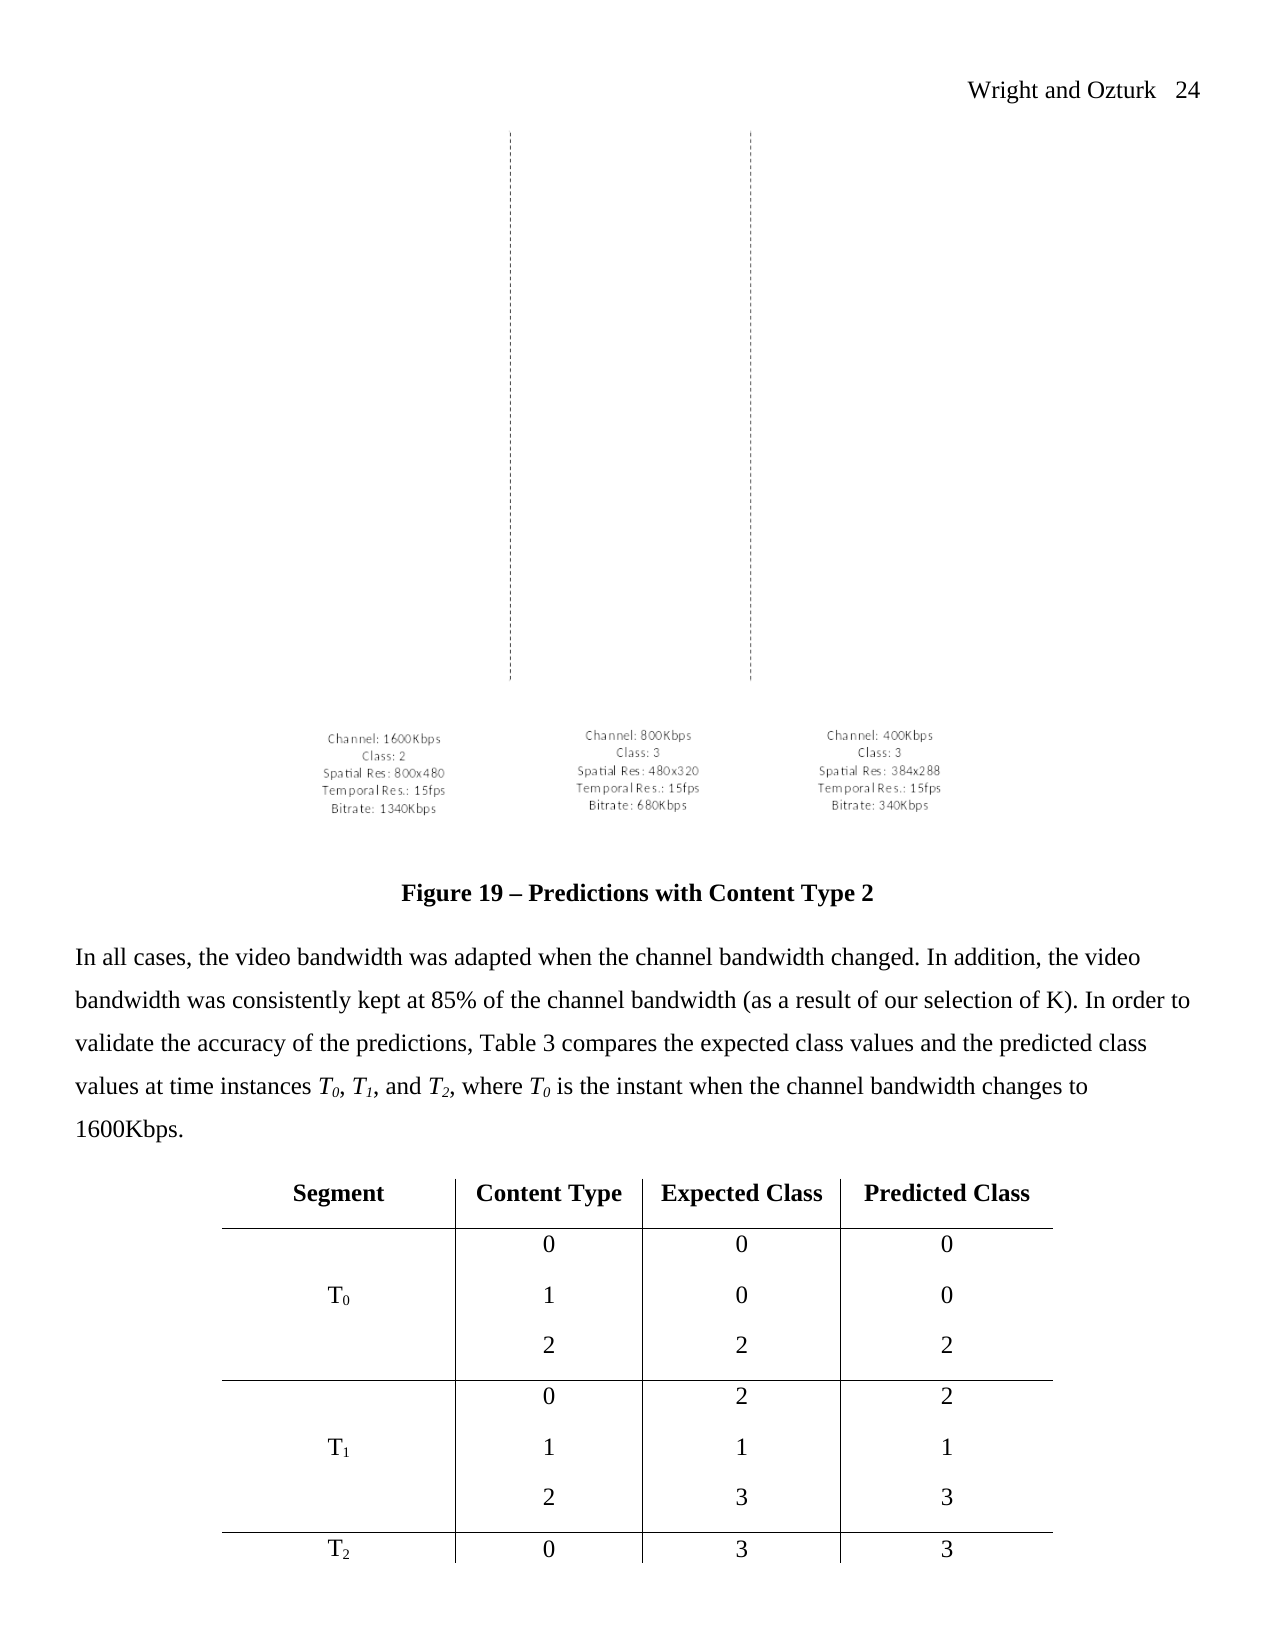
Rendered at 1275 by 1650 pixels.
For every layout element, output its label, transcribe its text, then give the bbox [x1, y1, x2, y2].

table_cell 2 [456, 1481, 642, 1532]
table_cell T1 [222, 1381, 455, 1532]
table_cell 1 [841, 1431, 1053, 1481]
table_header Segment [222, 1179, 455, 1228]
table_cell 2 [643, 1381, 840, 1431]
table_cell T0 [222, 1229, 455, 1380]
table_header Content Type [456, 1179, 642, 1228]
table_header Predicted Class [841, 1179, 1053, 1228]
table_cell 1 [456, 1431, 642, 1481]
table_cell 3 [841, 1533, 1053, 1563]
table_cell 0 [841, 1279, 1053, 1329]
table_cell 2 [643, 1329, 840, 1380]
table_cell 1 [456, 1279, 642, 1329]
table_cell 1 [643, 1431, 840, 1481]
table_cell 3 [841, 1481, 1053, 1532]
table_cell 2 [456, 1329, 642, 1380]
table_cell 0 [643, 1229, 840, 1279]
table_cell T2 [222, 1533, 455, 1563]
table_cell 0 [456, 1381, 642, 1431]
table_cell 3 [643, 1481, 840, 1532]
table_cell 0 [841, 1229, 1053, 1279]
table_cell 0 [456, 1533, 642, 1563]
table_header Expected Class [643, 1179, 840, 1228]
table_cell 2 [841, 1329, 1053, 1380]
table_cell 3 [643, 1533, 840, 1563]
table_cell 0 [643, 1279, 840, 1329]
table_cell 0 [456, 1229, 642, 1279]
text Figure 19 – Predictions with Content Type 2 [75, 878, 1200, 907]
table_cell 2 [841, 1381, 1053, 1431]
text In all cases, the video bandwidth was adapted when the channel bandwidth changed. In addition, the video bandwidth was consistently kept at 85% of the channel bandwidth (as a result of our selection of K). In order to validate the accuracy of the predictions, Table 3 compares the expected class values and the predicted class values at time instances T0, T1, and T2, where T0 is the instant when the channel bandwidth changes to 1600Kbps. [75, 942, 1200, 1143]
